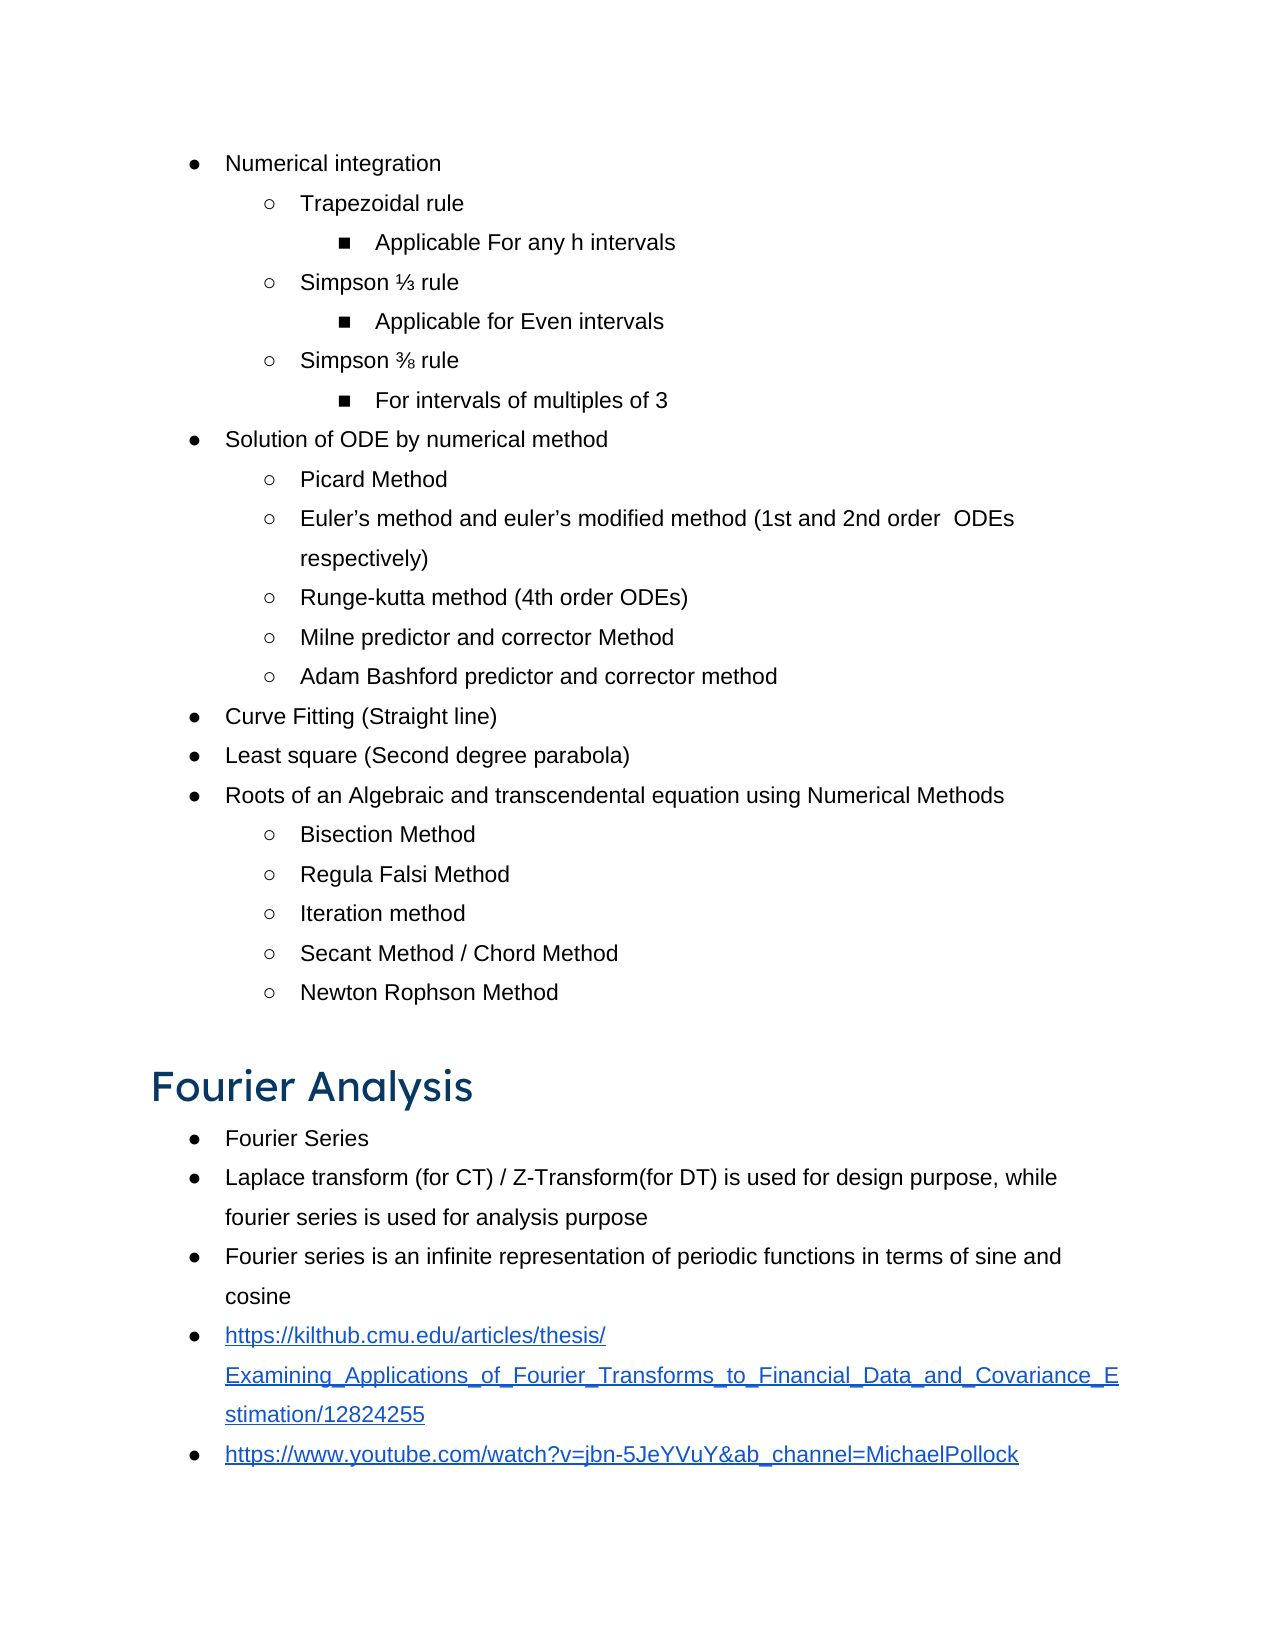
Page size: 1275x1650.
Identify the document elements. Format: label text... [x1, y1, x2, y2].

list Newton Rophson Method [262, 979, 1125, 1005]
list Trapezoidal rule [262, 189, 1125, 216]
list https://kilthub.cmu.edu/articles/thesis/Examining_Applications_of_Fourier_Transforms_to_Financial_Data_and_Covariance_Estimation/12824255 [187, 1322, 1125, 1427]
list Bisection Method [262, 821, 1125, 847]
list Adam Bashford predictor and corrector method [262, 663, 1125, 689]
list Simpson ⅜ rule [262, 347, 1125, 374]
list Laplace transform (for CT) / Z-Transform(for DT) is used for design purpose, while fourier series is used for analysis purpose [187, 1164, 1125, 1230]
list Least square (Second degree parabola) [187, 742, 1125, 768]
list Applicable For any h intervals [337, 229, 1125, 255]
list Roots of an Algebraic and transcendental equation using Numerical Methods [187, 782, 1125, 808]
list Picard Method [262, 466, 1125, 492]
subtitle Fourier Analysis [150, 1060, 1125, 1112]
list Numerical integration [187, 150, 1125, 176]
list Fourier Series [187, 1125, 1125, 1151]
list For intervals of multiples of 3 [337, 387, 1125, 413]
list Milne predictor and corrector Method [262, 624, 1125, 650]
list Solution of ODE by numerical method [187, 426, 1125, 453]
list Runge-kutta method (4th order ODEs) [262, 584, 1125, 611]
list Iteration method [262, 900, 1125, 926]
list Applicable for Even intervals [337, 308, 1125, 334]
list Simpson ⅓ rule [262, 268, 1125, 295]
list Fourier series is an infinite representation of periodic functions in terms of sine and cosine [187, 1243, 1125, 1309]
list Euler’s method and euler’s modified method (1st and 2nd order ODEs respectively) [262, 505, 1125, 571]
list Regula Falsi Method [262, 861, 1125, 887]
list Secant Method / Chord Method [262, 939, 1125, 966]
list https://www.youtube.com/watch?v=jbn-5JeYVuY&ab_channel=MichaelPollock [187, 1441, 1125, 1467]
list Curve Fitting (Straight line) [187, 703, 1125, 729]
